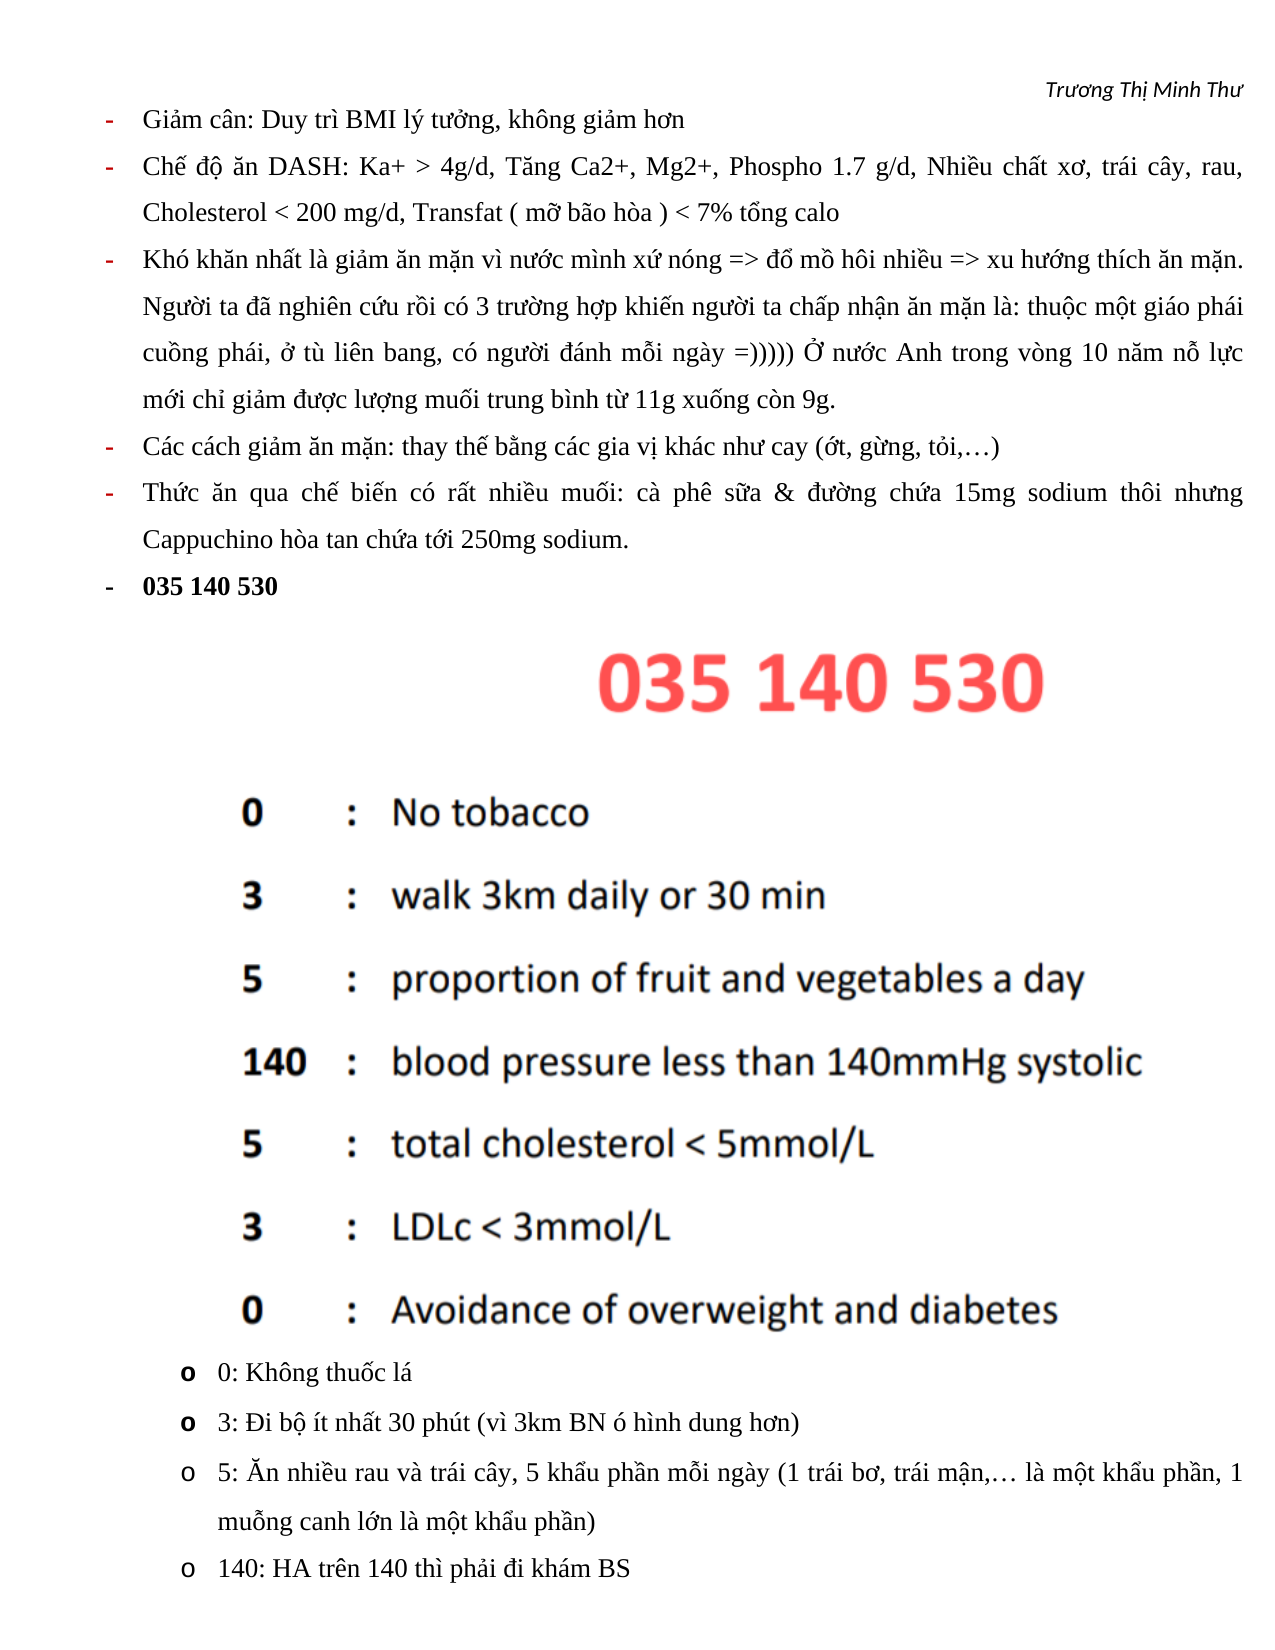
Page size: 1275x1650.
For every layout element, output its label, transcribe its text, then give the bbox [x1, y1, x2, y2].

list Chế độ ăn DASH: Ka+ > 4g/d, Tăng Ca2+, Mg2+, Phospho 1.7 g/d, Nhiều chất xơ, trái cây, rau, Cholesterol < 200 mg/d, Transfat ( mỡ bão hòa ) < 7% tổng calo [105, 150, 1245, 227]
list 5: Ăn nhiều rau và trái cây, 5 khẩu phần mỗi ngày (1 trái bơ, trái mận,… là một khẩu phần, 1 muỗng canh lớn là một khẩu phần) [180, 1456, 1245, 1536]
list 035 140 530 [105, 570, 1245, 601]
list 3: Đi bộ ít nhất 30 phút (vì 3km BN ó hình dung hơn) [180, 1406, 1245, 1440]
list Giảm cân: Duy trì BMI lý tưởng, không giảm hơn [105, 103, 1245, 134]
list Thức ăn qua chế biến có rất nhiều muối: cà phê sữa & đường chứa 15mg sodium thôi nhưng Cappuchino hòa tan chứa tới 250mg sodium. [105, 476, 1245, 554]
list 140: HA trên 140 thì phải đi khám BS [180, 1552, 1245, 1585]
list Khó khăn nhất là giảm ăn mặn vì nước mình xứ nóng => đổ mồ hôi nhiều => xu hướng thích ăn mặn. Người ta đã nghiên cứu rồi có 3 trường hợp khiến người ta chấp nhận ăn mặn là: thuộc một giáo phái cuồng phái, ở tù liên bang, có người đánh mỗi ngày =))))) Ở nước Anh trong vòng 10 năm nỗ lực mới chỉ giảm được lượng muối trung bình từ 11g xuống còn 9g. [105, 243, 1245, 414]
picture [226, 616, 1162, 1343]
list Các cách giảm ăn mặn: thay thế bằng các gia vị khác như cay (ớt, gừng, tỏi,…) [105, 430, 1245, 461]
list 0: Không thuốc lá [180, 1356, 1245, 1389]
